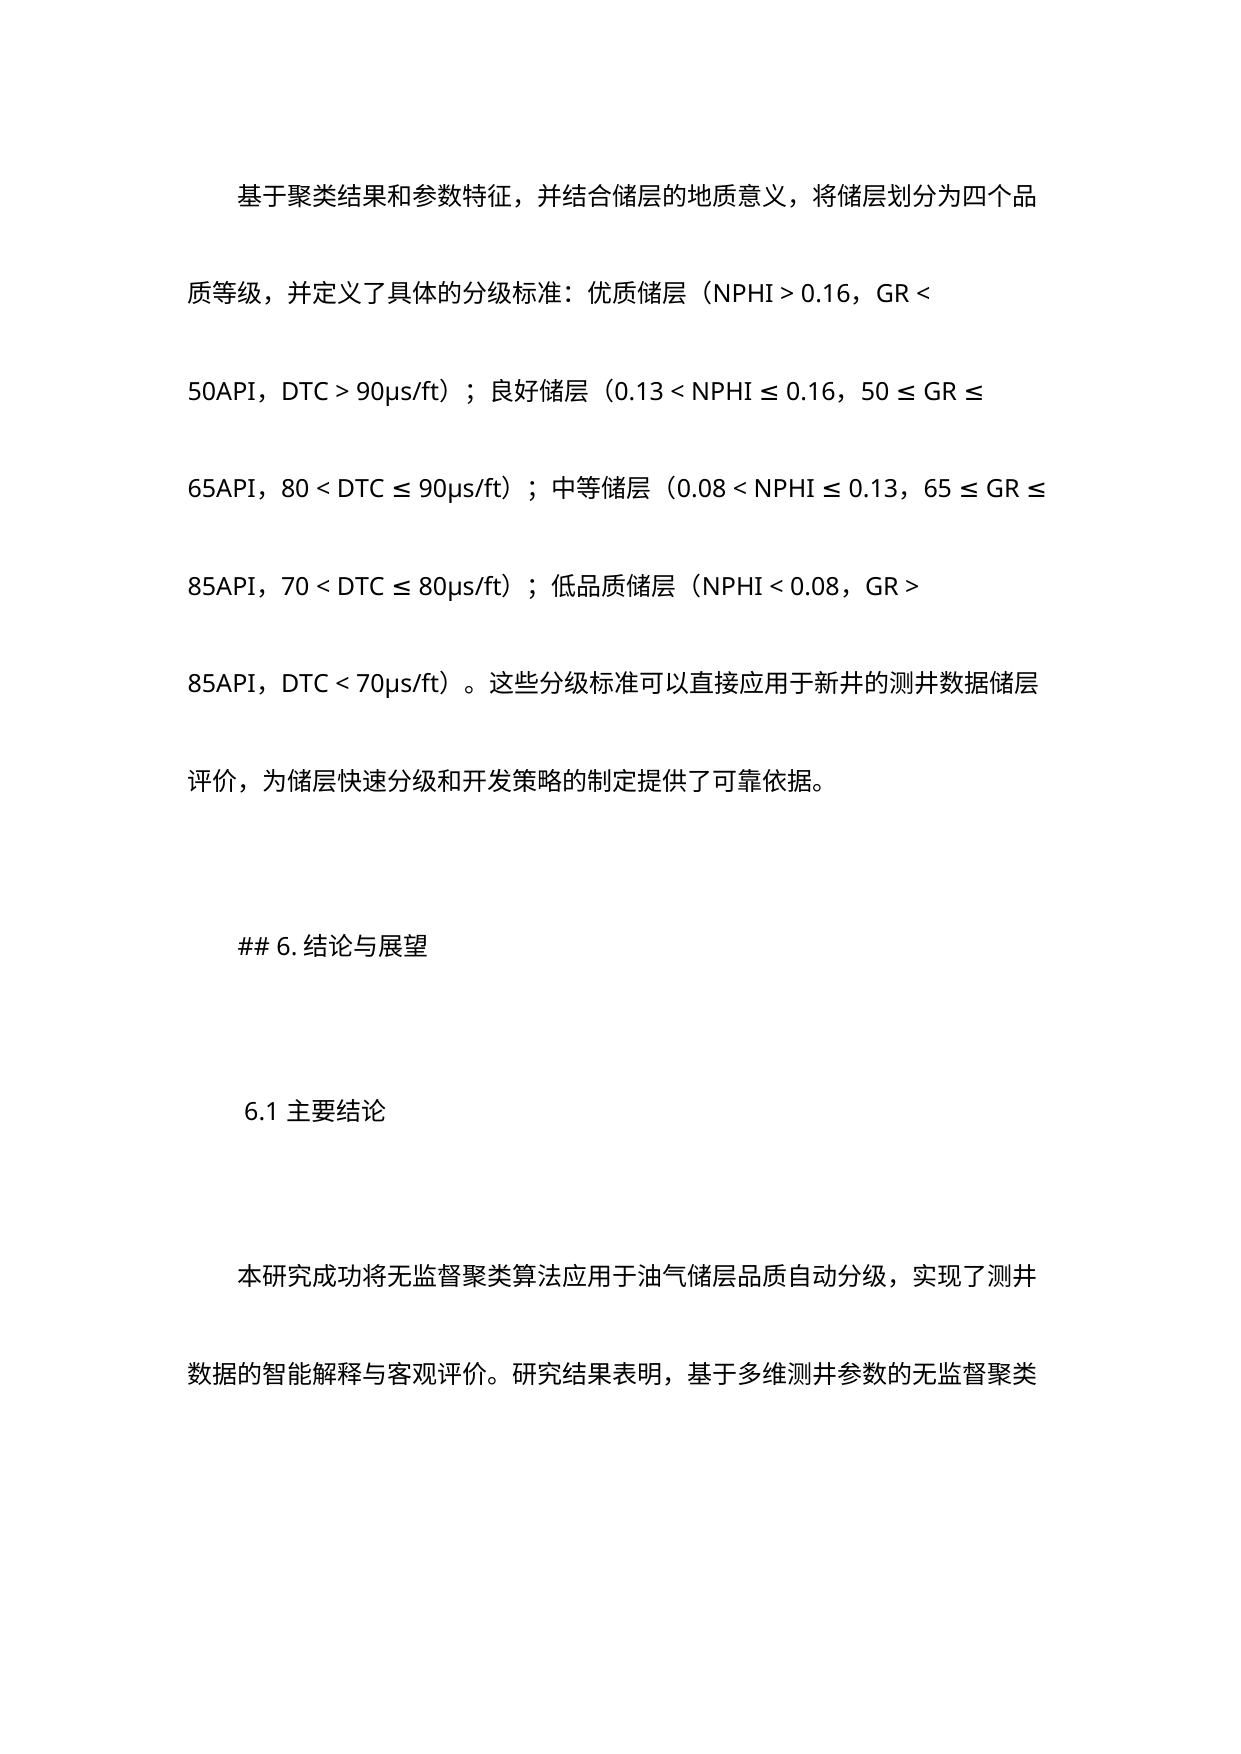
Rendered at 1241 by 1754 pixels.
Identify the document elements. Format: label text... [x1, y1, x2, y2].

text 基于聚类结果和参数特征，并结合储层的地质意义，将储层划分为四个品质等级，并定义了具体的分级标准：优质储层（NPHI > 0.16，GR < 50API，DTC > 90μs/ft）；良好储层（0.13 < NPHI ≤ 0.16，50 ≤ GR ≤ 65API，80 < DTC ≤ 90μs/ft）；中等储层（0.08 < NPHI ≤ 0.13，65 ≤ GR ≤ 85API，70 < DTC ≤ 80μs/ft）；低品质储层（NPHI < 0.08，GR > 85API，DTC < 70μs/ft）。这些分级标准可以直接应用于新井的测井数据储层评价，为储层快速分级和开发策略的制定提供了可靠依据。 [187, 162, 1053, 812]
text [187, 1242, 1053, 1405]
text ## 6. 结论与展望 [187, 912, 1053, 977]
text 6.1 主要结论 [187, 1077, 1053, 1142]
